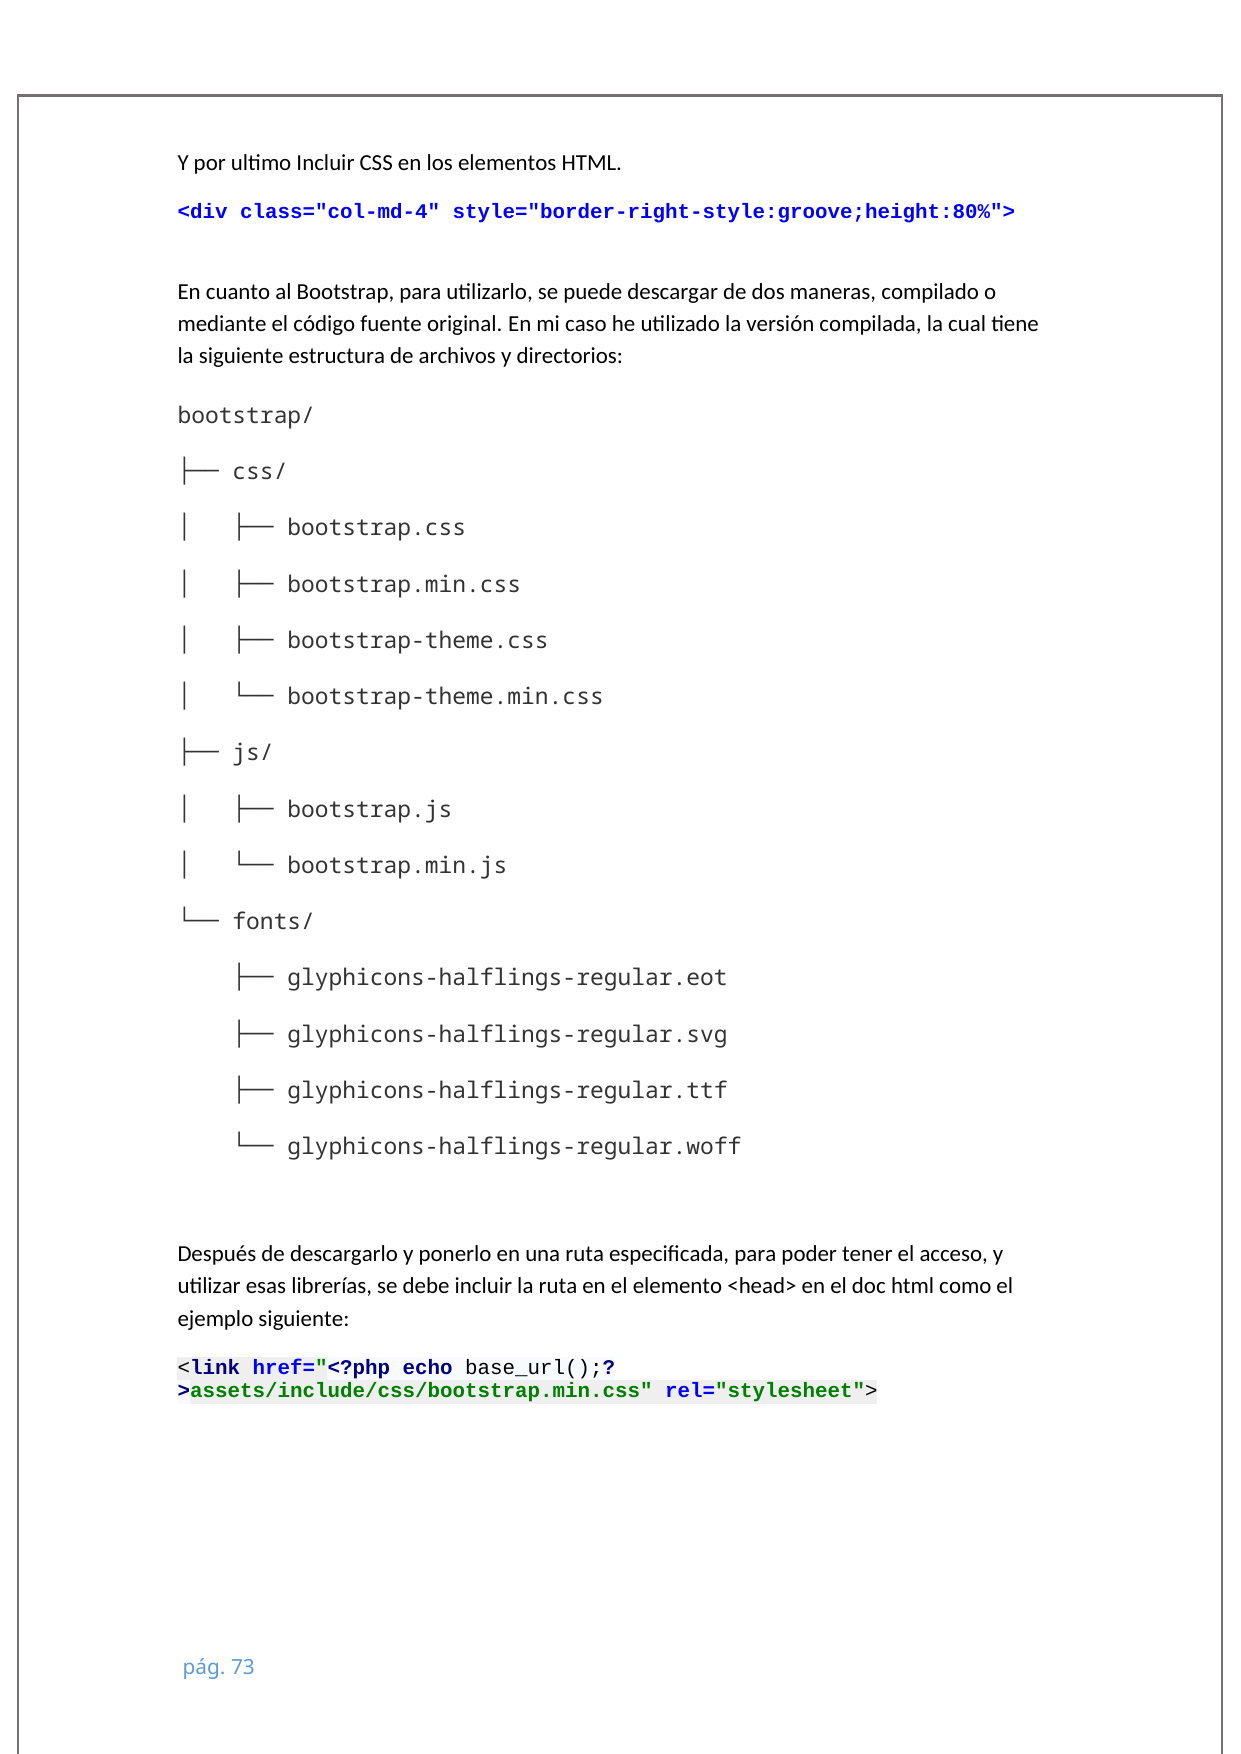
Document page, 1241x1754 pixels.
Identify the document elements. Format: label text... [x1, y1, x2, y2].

text ├── css/ [177, 455, 1063, 486]
text <div class="col-md-4" style="border-right-style:groove;height:80%"> [177, 201, 1063, 224]
text ├── glyphicons-halflings-regular.eot [177, 961, 1063, 993]
text ├── js/ [177, 736, 1063, 768]
text bootstrap/ [177, 399, 1063, 430]
text Después de descargarlo y ponerlo en una ruta especificada, para poder tener el acceso, y utilizar esas librerías, se debe incluir la ruta en el elemento <head> en el doc html como el ejemplo siguiente: [177, 1239, 1063, 1332]
text │ └── bootstrap-theme.min.css [177, 680, 1063, 711]
subtitle Y por ultimo Incluir CSS en los elementos HTML. [177, 148, 1063, 176]
text │ └── bootstrap.min.js [177, 849, 1063, 880]
text └── glyphicons-halflings-regular.woff [177, 1130, 1063, 1161]
text │ ├── bootstrap.css [177, 511, 1063, 543]
text │ ├── bootstrap.min.css [177, 568, 1063, 599]
text │ ├── bootstrap.js [177, 793, 1063, 824]
text │ ├── bootstrap-theme.css [177, 624, 1063, 655]
text ├── glyphicons-halflings-regular.ttf [177, 1074, 1063, 1105]
text └── fonts/ [177, 905, 1063, 936]
text <link href="<?php echo base_url();?>assets/include/css/bootstrap.min.css" rel="stylesheet"> [615, 1357, 1063, 1404]
text ├── glyphicons-halflings-regular.svg [177, 1018, 1063, 1049]
text En cuanto al Bootstrap, para utilizarlo, se puede descargar de dos maneras, compilado o mediante el código fuente original. En mi caso he utilizado la versión compilada, la cual tiene la siguiente estructura de archivos y directorios: [177, 277, 1063, 370]
